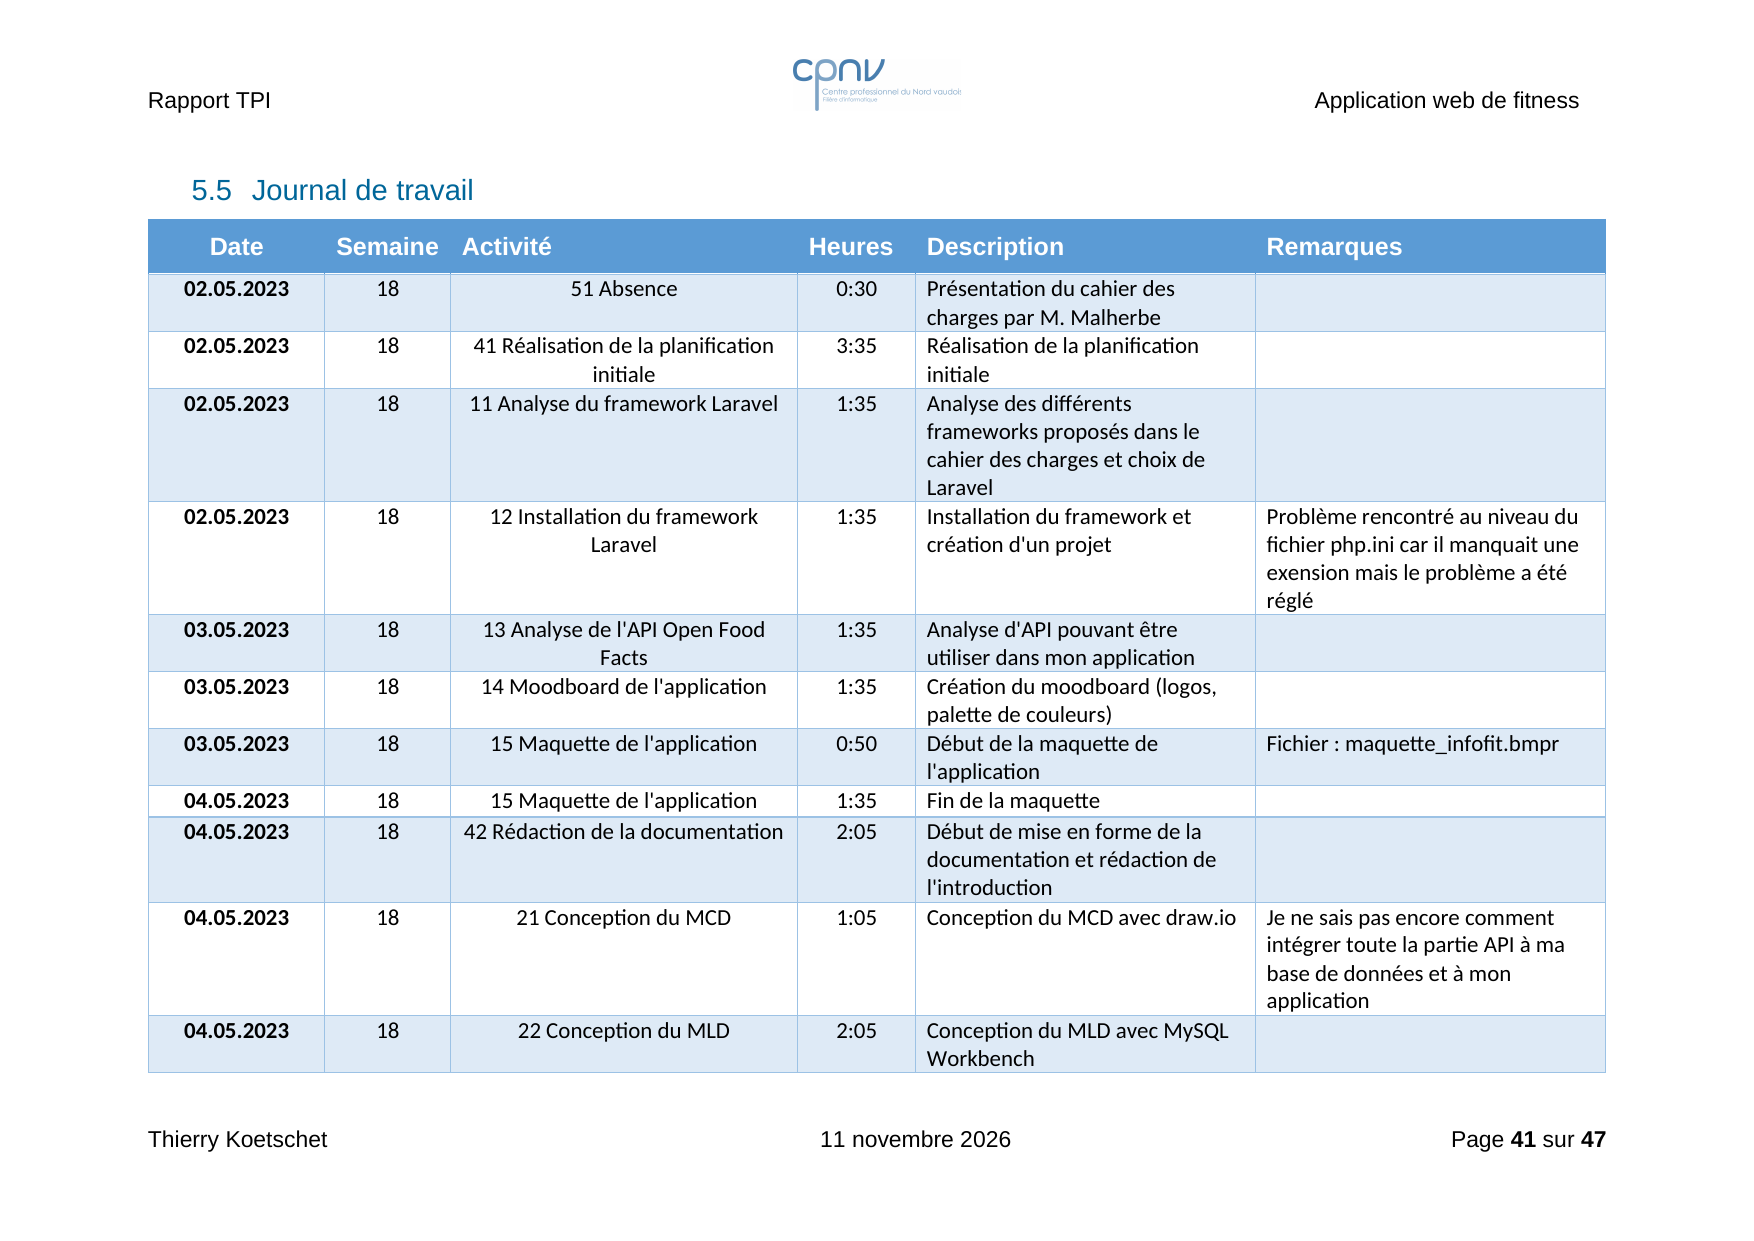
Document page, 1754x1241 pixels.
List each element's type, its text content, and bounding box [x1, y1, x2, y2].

table_cell 1:35 [798, 786, 915, 816]
table_header Description [916, 220, 1255, 273]
table_cell Problème rencontré au niveau du fichier php.ini car il manquait une exension mais le problème a été réglé [1256, 502, 1605, 614]
table_cell [1256, 818, 1605, 902]
table_cell 21 Conception du MCD [451, 903, 797, 1015]
table_cell 18 [325, 903, 450, 1015]
table_header Activité [451, 220, 797, 273]
table_cell 3:35 [798, 332, 915, 388]
table_cell 18 [325, 332, 450, 388]
table_cell 51 Absence [451, 275, 797, 331]
table_cell 02.05.2023 [149, 332, 324, 388]
table_cell Je ne sais pas encore comment intégrer toute la partie API à ma base de données et à mon application [1256, 903, 1605, 1015]
table_cell Début de mise en forme de la documentation et rédaction de l'introduction [916, 818, 1255, 902]
table_cell 02.05.2023 [149, 389, 324, 501]
table_cell 1:35 [798, 389, 915, 501]
table_header Semaine [325, 220, 450, 273]
table_cell [1256, 1016, 1605, 1072]
table_cell Réalisation de la planification initiale [916, 332, 1255, 388]
table_cell 1:35 [798, 672, 915, 728]
table_cell 14 Moodboard de l'application [451, 672, 797, 728]
table_cell [1256, 786, 1605, 816]
table_cell 02.05.2023 [149, 502, 324, 614]
table_cell Analyse des différents frameworks proposés dans le cahier des charges et choix de Laravel [916, 389, 1255, 501]
table_cell Conception du MLD avec MySQL Workbench [916, 1016, 1255, 1072]
table_cell 02.05.2023 [149, 275, 324, 331]
table_header Remarques [1256, 220, 1605, 273]
subtitle Journal de travail [191, 173, 1606, 206]
table_cell 03.05.2023 [149, 672, 324, 728]
table_cell Présentation du cahier des charges par M. Malherbe [916, 275, 1255, 331]
table_cell [1256, 672, 1605, 728]
table_cell 15 Maquette de l'application [451, 786, 797, 816]
table_cell Conception du MCD avec draw.io [916, 903, 1255, 1015]
table_cell 1:35 [798, 615, 915, 671]
table_cell 2:05 [798, 1016, 915, 1072]
table_header Heures [798, 220, 915, 273]
table_cell 18 [325, 615, 450, 671]
table_cell 18 [325, 672, 450, 728]
table_cell 18 [325, 502, 450, 614]
table_cell 18 [325, 818, 450, 902]
table_cell 18 [325, 389, 450, 501]
table_cell 15 Maquette de l'application [451, 729, 797, 785]
table_cell 41 Réalisation de la planification initiale [451, 332, 797, 388]
table_cell 11 Analyse du framework Laravel [451, 389, 797, 501]
table_cell 04.05.2023 [149, 786, 324, 816]
table_cell 0:30 [798, 275, 915, 331]
table_cell 04.05.2023 [149, 903, 324, 1015]
table_cell Installation du framework et création d'un projet [916, 502, 1255, 614]
table_cell 12 Installation du framework Laravel [451, 502, 797, 614]
table_cell 04.05.2023 [149, 818, 324, 902]
table_cell Fichier : maquette_infofit.bmpr [1256, 729, 1605, 785]
table_cell 2:05 [798, 818, 915, 902]
table_cell 0:50 [798, 729, 915, 785]
table_cell [1256, 332, 1605, 388]
table_cell [1256, 389, 1605, 501]
table_cell Fin de la maquette [916, 786, 1255, 816]
table_cell 1:05 [798, 903, 915, 1015]
table_cell 18 [325, 1016, 450, 1072]
table_cell [1256, 615, 1605, 671]
table_cell 03.05.2023 [149, 615, 324, 671]
table_cell 13 Analyse de l'API Open Food Facts [451, 615, 797, 671]
table_cell Création du moodboard (logos, palette de couleurs) [916, 672, 1255, 728]
table_cell 22 Conception du MLD [451, 1016, 797, 1072]
table_cell 18 [325, 786, 450, 816]
table_cell 1:35 [798, 502, 915, 614]
table_cell Analyse d'API pouvant être utiliser dans mon application [916, 615, 1255, 671]
table_cell Début de la maquette de l'application [916, 729, 1255, 785]
table_cell 03.05.2023 [149, 729, 324, 785]
table_cell 42 Rédaction de la documentation [451, 818, 797, 902]
table_cell 18 [325, 275, 450, 331]
table_cell [1256, 275, 1605, 331]
table_cell 04.05.2023 [149, 1016, 324, 1072]
table_cell 18 [325, 729, 450, 785]
table_header Date [149, 220, 324, 273]
